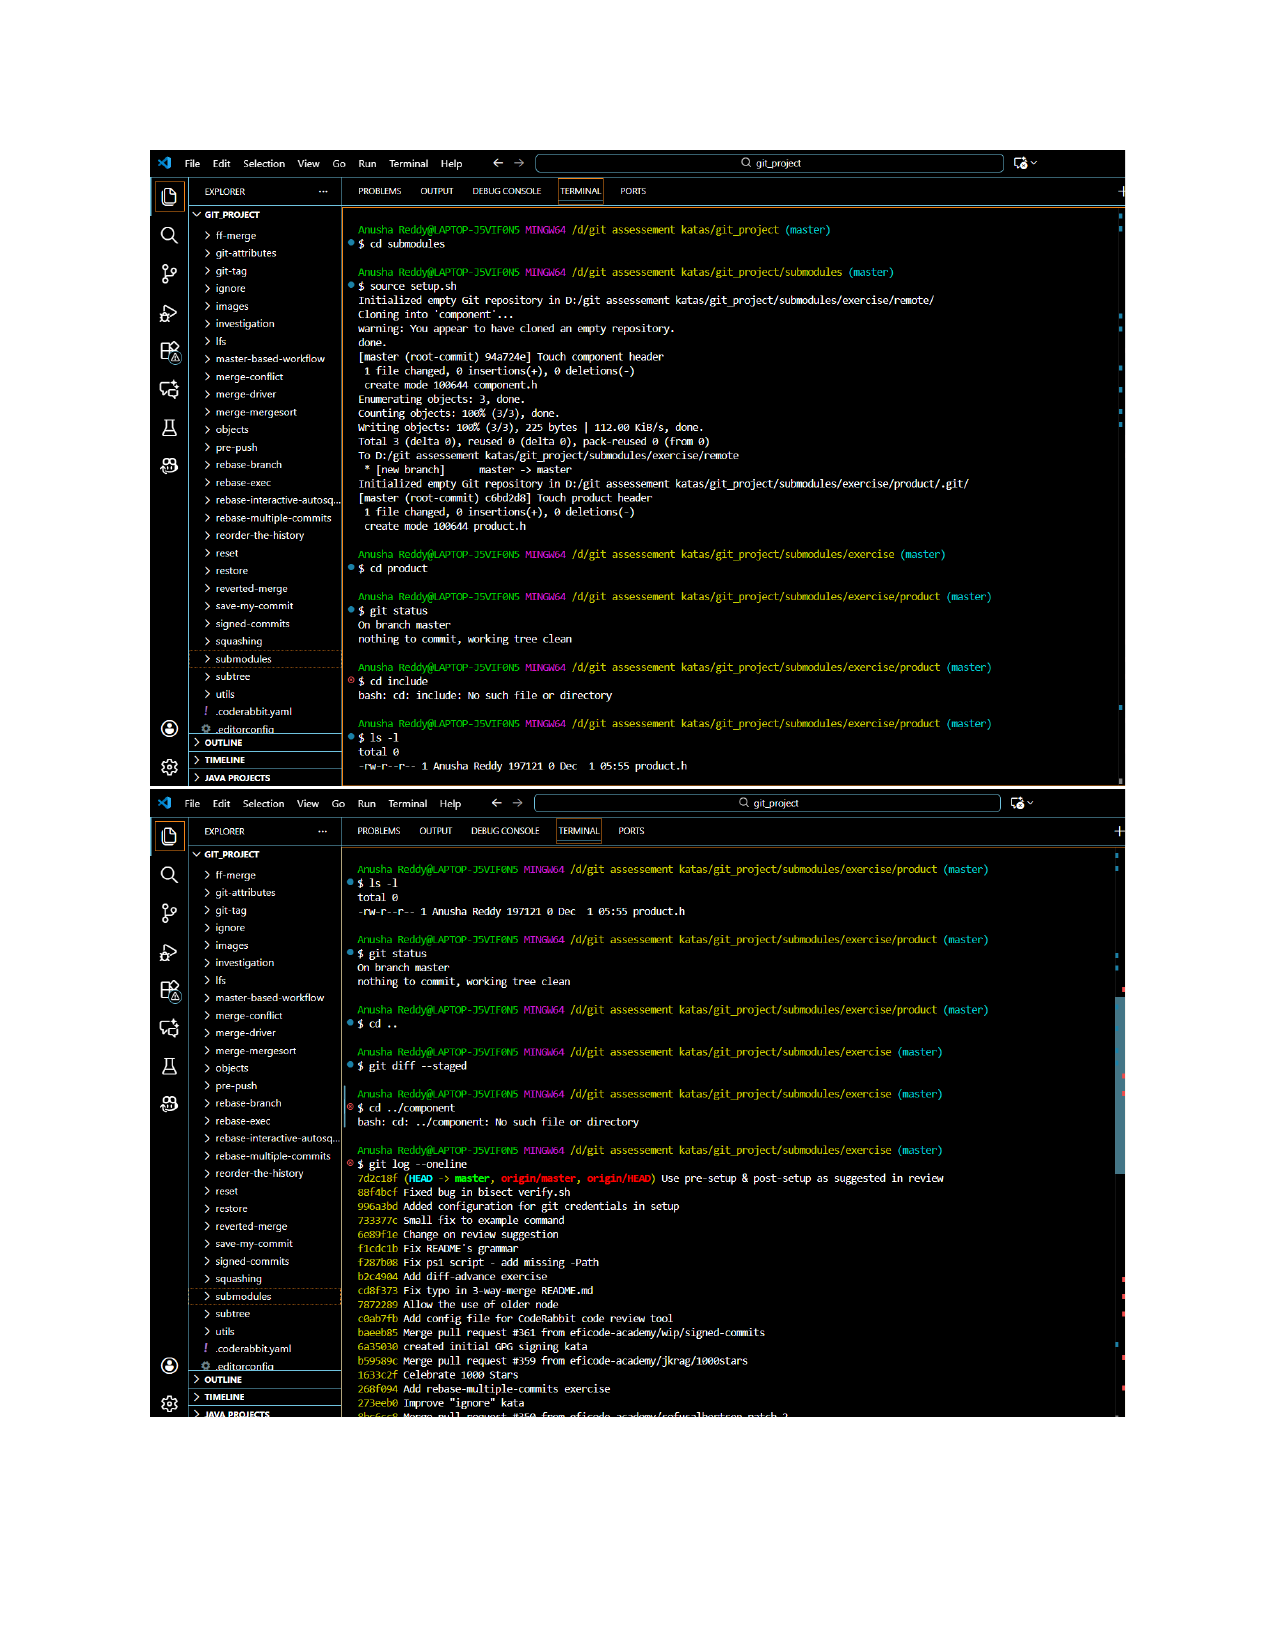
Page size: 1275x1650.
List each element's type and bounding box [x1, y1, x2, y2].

picture [150, 789, 1125, 1417]
picture [150, 150, 1125, 786]
